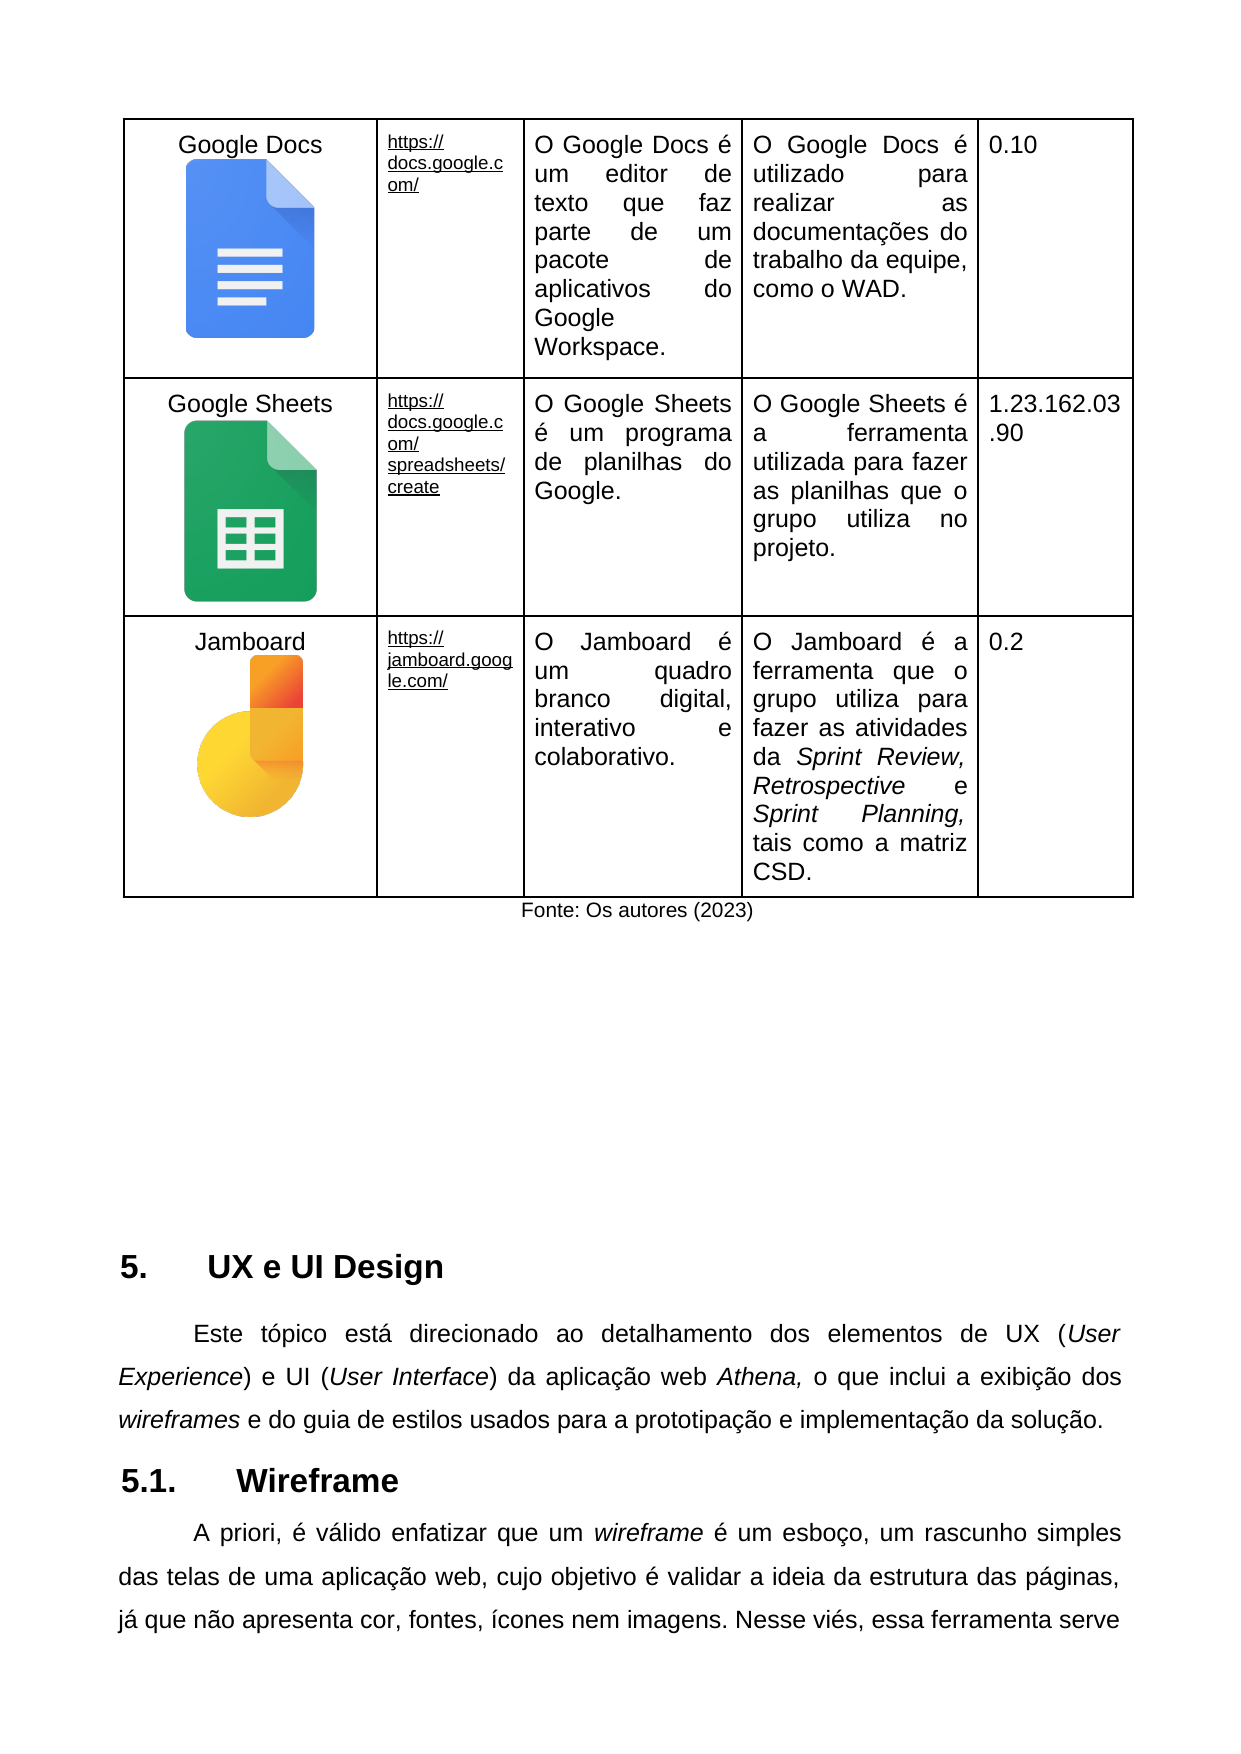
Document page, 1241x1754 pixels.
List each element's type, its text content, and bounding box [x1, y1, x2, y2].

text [118, 1518, 1122, 1633]
table_cell O Jamboard é um quadro branco digital, interativo e colaborativo. [525, 617, 741, 896]
table_cell 0.2 [979, 617, 1132, 896]
table_cell O Google Sheets é um programa de planilhas do Google. [525, 379, 741, 614]
subtitle UX e UI Design [148, 1247, 1122, 1286]
picture [182, 418, 319, 604]
table_cell O Google Sheets é a ferramenta utilizada para fazer as planilhas que o grupo utiliza no projeto. [743, 379, 977, 614]
text Fonte: Os autores (2023) [118, 898, 1122, 922]
subtitle Wireframe [176, 1461, 1122, 1499]
table_cell https://jamboard.google.com/ [378, 617, 523, 896]
table_cell 1.23.162.03.90 [979, 379, 1132, 614]
table_cell https://docs.google.com/ [378, 120, 523, 377]
text Este tópico está direcionado ao detalhamento dos elementos de UX (User Experience) e UI (User Interface) da aplicação web Athena, o que inclui a exibição dos wireframes e do guia de estilos usados para a prototipação e implementação da solução. [118, 1319, 1122, 1434]
table_cell 0.10 [979, 120, 1132, 377]
table_cell O Google Docs é um editor de texto que faz parte de um pacote de aplicativos do Google Workspace. [525, 120, 741, 377]
table_cell https://docs.google.com/spreadsheets/create [378, 379, 523, 614]
picture [186, 159, 315, 338]
table_cell O Jamboard é a ferramenta que o grupo utiliza para fazer as atividades da Sprint Review, Retrospective e Sprint Planning, tais como a matriz CSD. [743, 617, 977, 896]
table_cell Google Docs [125, 120, 376, 377]
picture [169, 655, 331, 817]
table_cell Google Sheets [125, 379, 376, 614]
table_cell O Google Docs é utilizado para realizar as documentações do trabalho da equipe, como o WAD. [743, 120, 977, 377]
table_cell Jamboard [125, 617, 376, 896]
